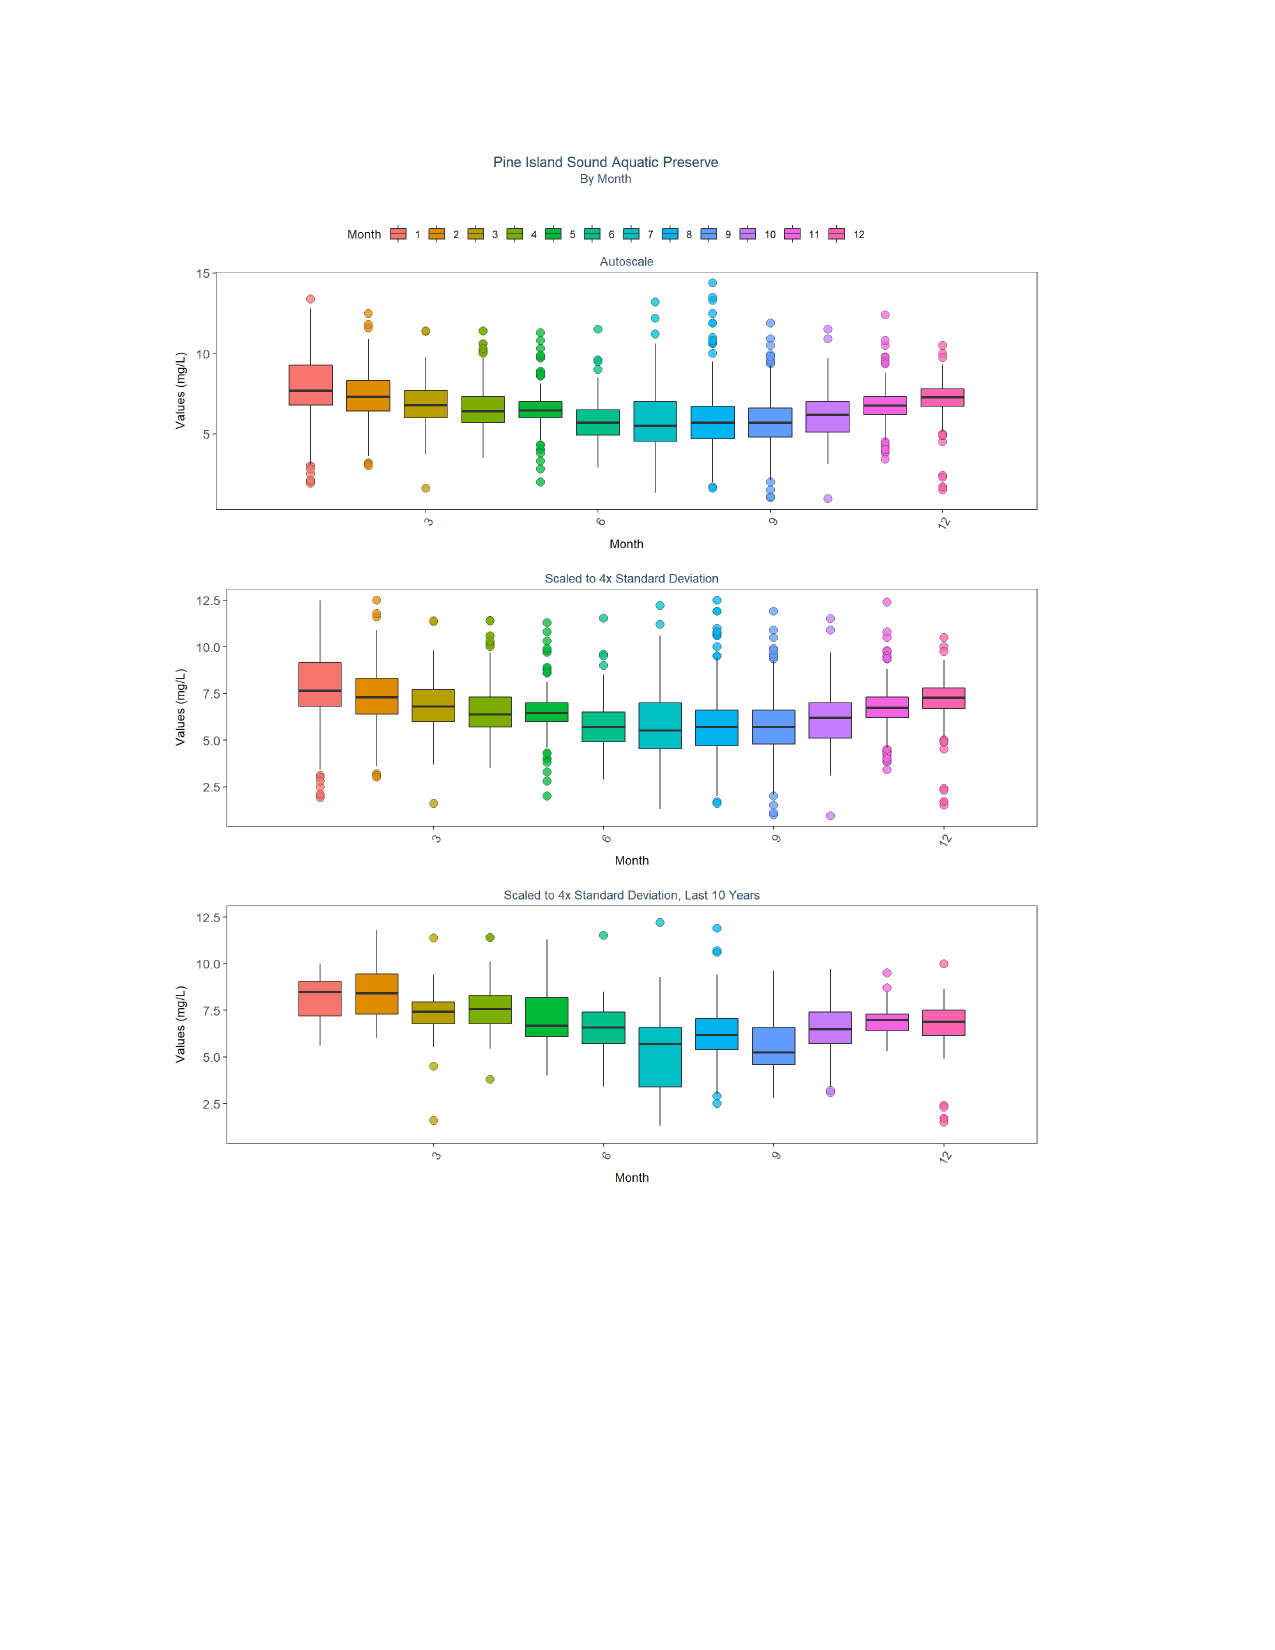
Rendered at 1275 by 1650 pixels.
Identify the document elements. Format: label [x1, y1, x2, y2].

picture [168, 150, 1044, 1200]
